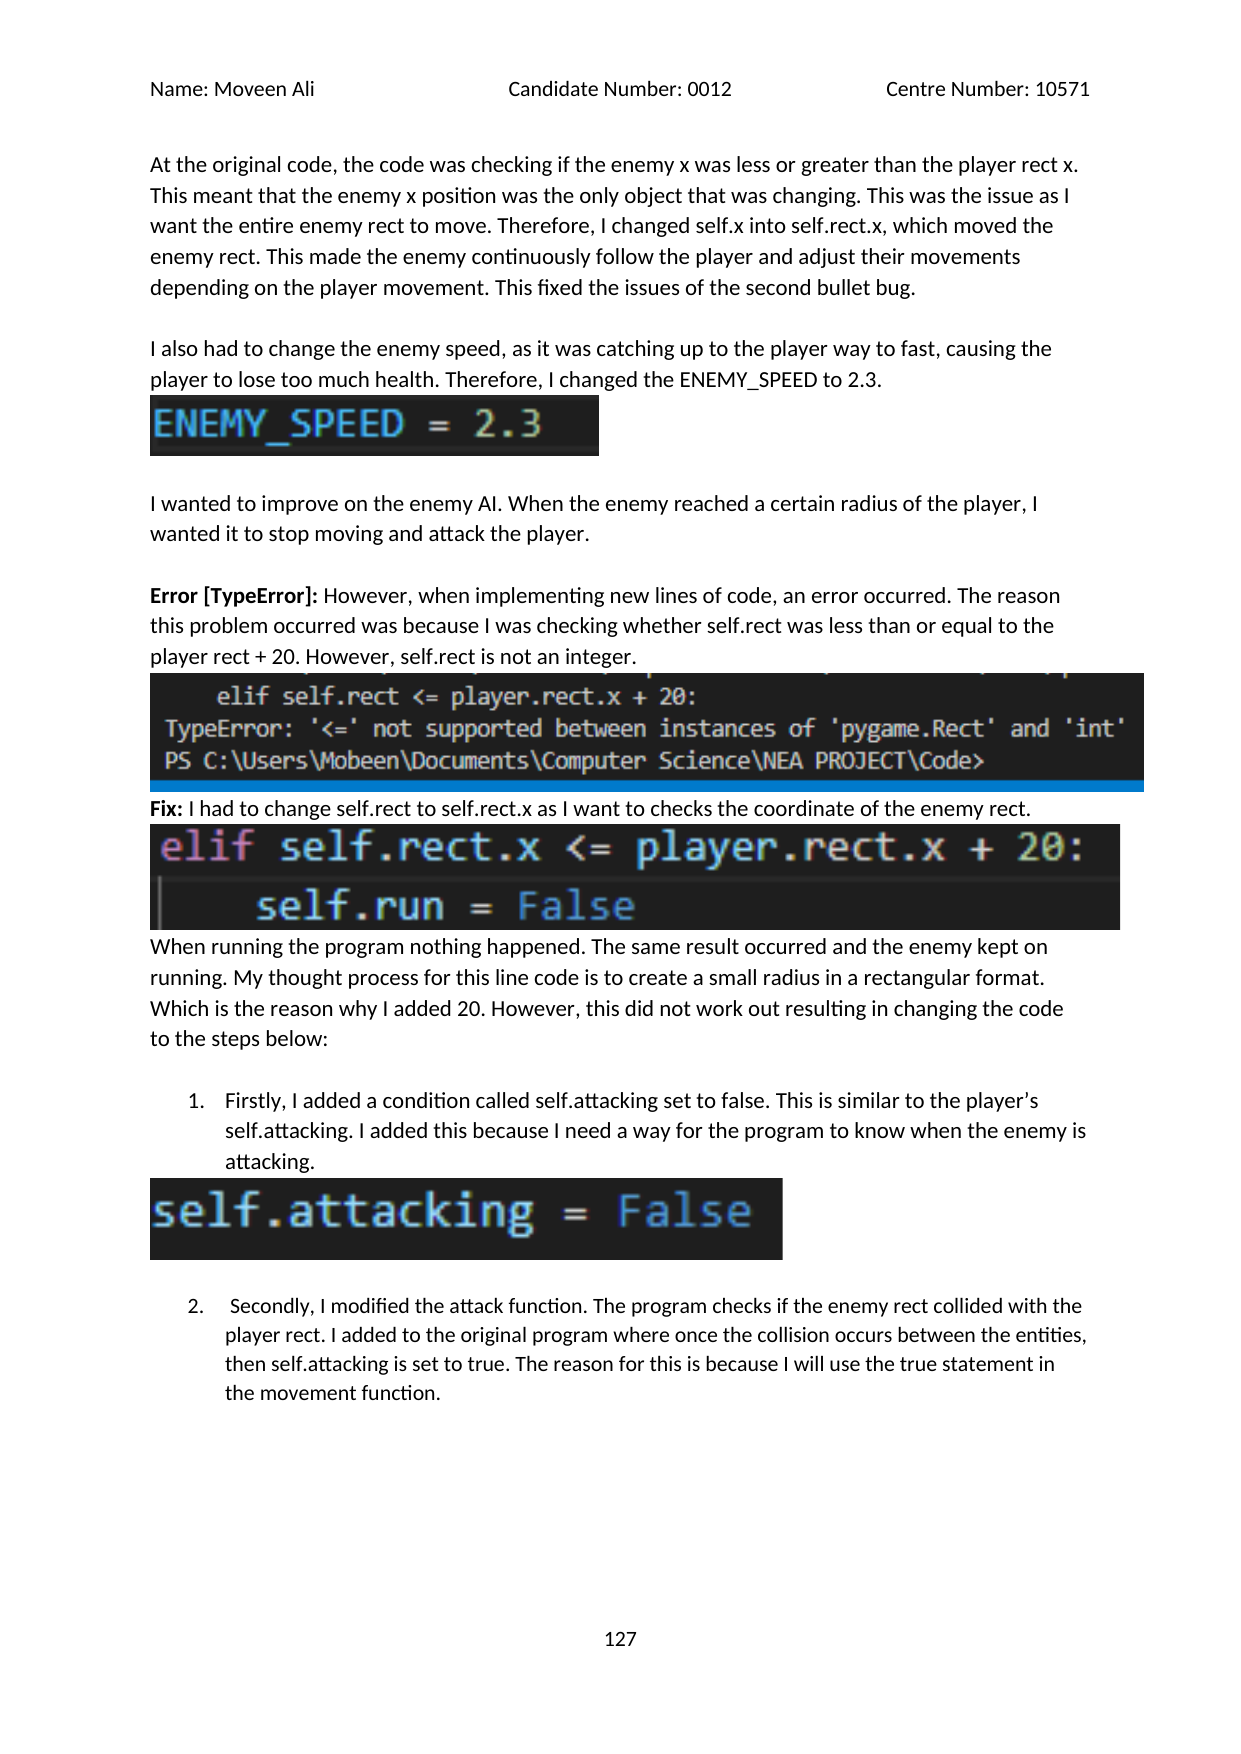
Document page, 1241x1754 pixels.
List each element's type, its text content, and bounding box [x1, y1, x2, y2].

list Secondly, I modified the attack function. The program checks if the enemy rect collided with the player rect. I added to the original program where once the collision occurs between the entities, then self.attacking is set to true. The reason for this is because I will use the true statement in the movement function. [187, 1292, 1090, 1406]
text Error [TypeError]: However, when implementing new lines of code, an error occurred. The reason this problem occurred was because I was checking whether self.rect was less than or equal to the player rect + 20. However, self.rect is not an integer. [150, 581, 1090, 670]
text I also had to change the enemy speed, as it was catching up to the player way to fast, causing the player to lose too much health. Therefore, I changed the ENEMY_SPEED to 2.3. [150, 334, 1090, 393]
picture [150, 395, 599, 456]
text When running the program nothing happened. The same result occurred and the enemy kept on running. My thought process for this line code is to create a small radius in a rectangular format. Which is the reason why I added 20. However, this did not work out resulting in changing the code to the steps below: [150, 932, 1090, 1052]
picture [150, 824, 1121, 930]
text I wanted to improve on the enemy AI. When the enemy reached a certain radius of the player, I wanted it to stop moving and attack the player. [150, 489, 1090, 547]
picture [150, 1178, 783, 1260]
text Fix: I had to change self.rect to self.rect.x as I want to checks the coordinate of the enemy rect. [150, 792, 1090, 822]
list Firstly, I added a condition called self.attacking set to false. This is similar to the player’s self.attacking. I added this because I need a way for the program to know when the enemy is attacking. [187, 1086, 1090, 1175]
picture [150, 673, 1144, 792]
text At the original code, the code was checking if the enemy x was less or greater than the player rect x. This meant that the enemy x position was the only object that was changing. This was the issue as I want the entire enemy rect to move. Therefore, I changed self.x into self.rect.x, which moved the enemy rect. This made the enemy continuously follow the player and adjust their movements depending on the player movement. This fixed the issues of the second bullet bug. [150, 150, 1090, 301]
